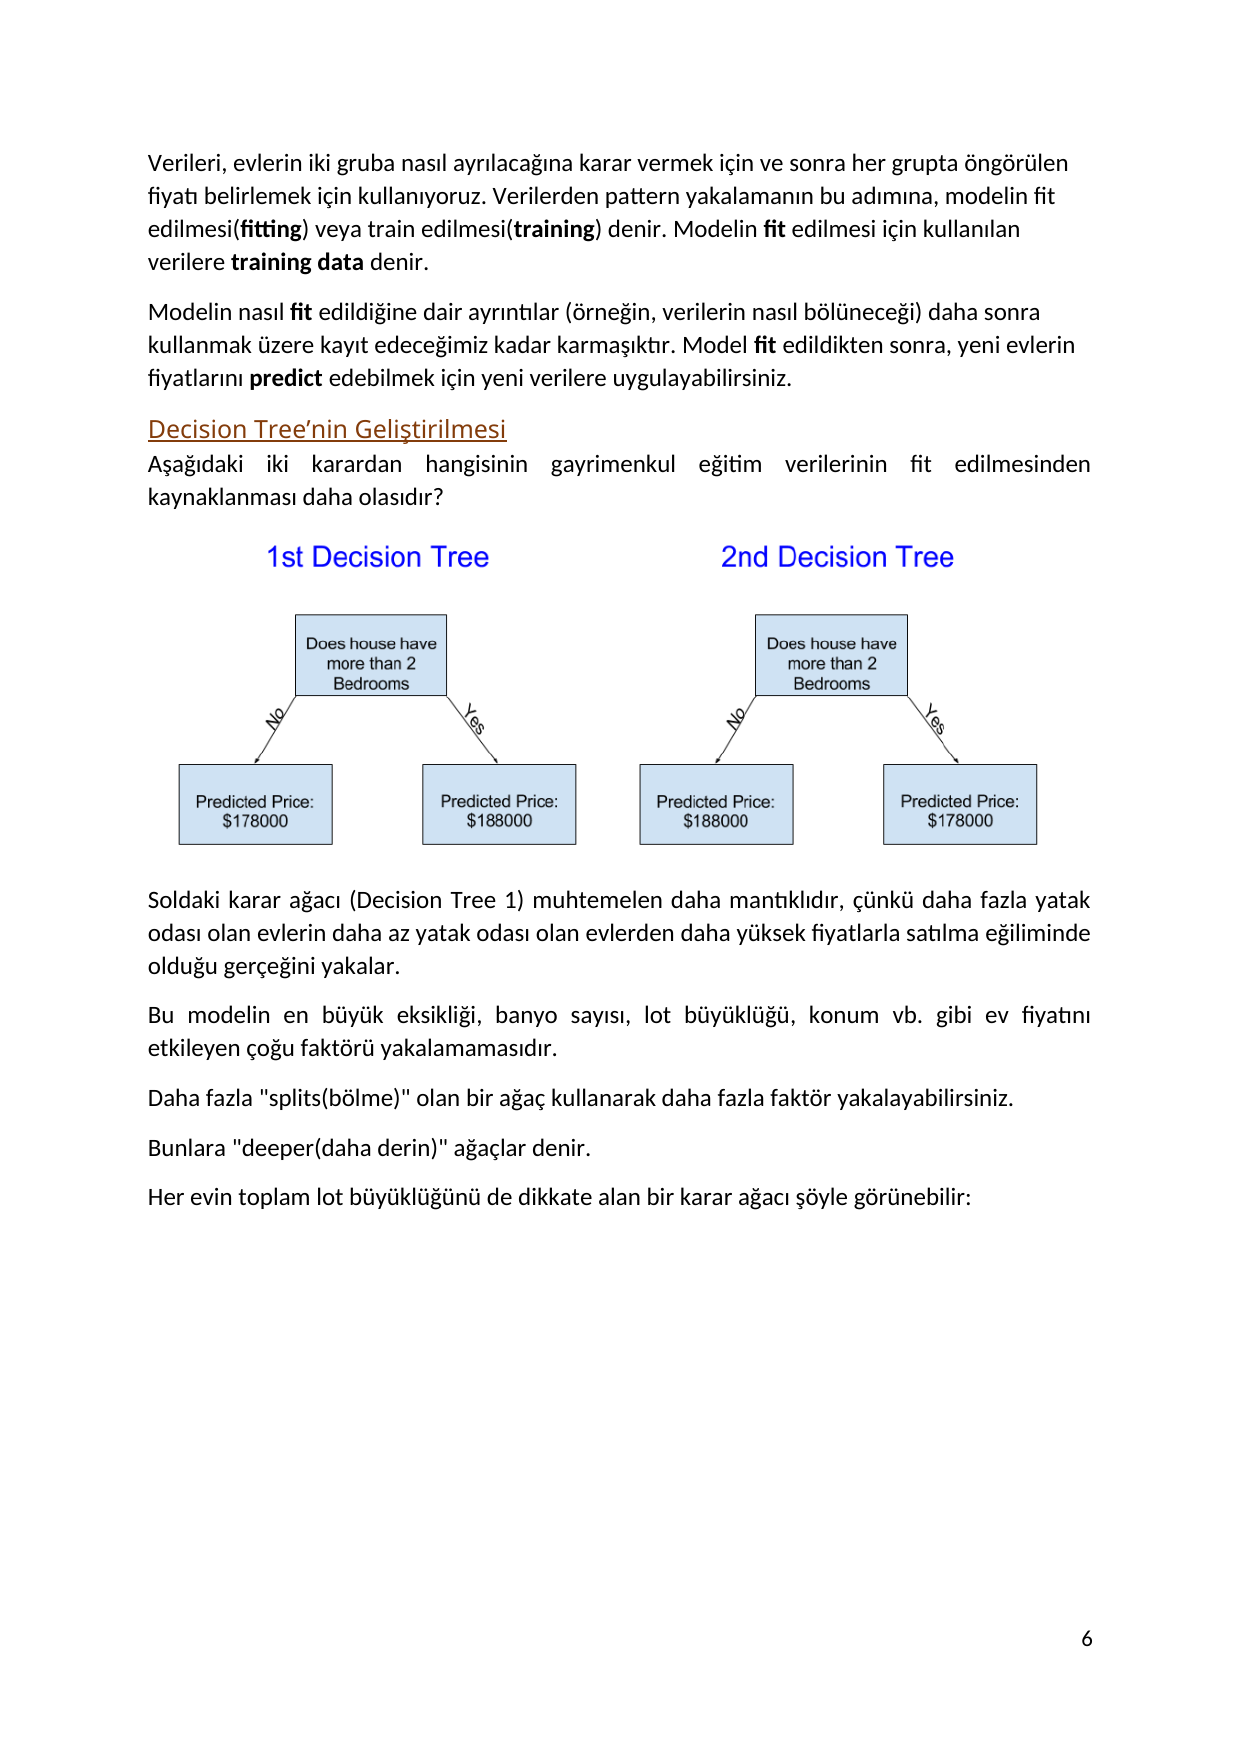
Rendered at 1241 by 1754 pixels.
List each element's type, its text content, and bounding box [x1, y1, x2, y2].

text Her evin toplam lot büyüklüğünü de dikkate alan bir karar ağacı şöyle görünebilir: [148, 1181, 1093, 1212]
text Bu modelin en büyük eksikliği, banyo sayısı, lot büyüklüğü, konum vb. gibi ev fiyatını etkileyen çoğu faktörü yakalamamasıdır. [148, 1000, 1093, 1063]
text Verileri, evlerin iki gruba nasıl ayrılacağına karar vermek için ve sonra her grupta öngörülen fiyatı belirlemek için kullanıyoruz. Verilerden pattern yakalamanın bu adımına, modelin fit edilmesi(fitting) veya train edilmesi(training) denir. Modelin fit edilmesi için kullanılan verilere training data denir. [148, 148, 1093, 277]
text Daha fazla "splits(bölme)" olan bir ağaç kullanarak daha fazla faktör yakalayabilirsiniz. [148, 1082, 1093, 1113]
text Modelin nasıl fit edildiğine dair ayrıntılar (örneğin, verilerin nasıl bölüneceği) daha sonra kullanmak üzere kayıt edeceğimiz kadar karmaşıktır. Model fit edildikten sonra, yeni evlerin fiyatlarını predict edebilmek için yeni verilere uygulayabilirsiniz. [148, 296, 1093, 392]
text Bunlara "deeper(daha derin)" ağaçlar denir. [148, 1132, 1093, 1162]
text Aşağıdaki iki karardan hangisinin gayrimenkul eğitim verilerinin fit edilmesinden kaynaklanması daha olasıdır? [148, 448, 1093, 512]
text Decision Tree’nin Geliştirilmesi [148, 411, 1093, 445]
picture [147, 530, 1093, 866]
text Soldaki karar ağacı (Decision Tree 1) muhtemelen daha mantıklıdır, çünkü daha fazla yatak odası olan evlerin daha az yatak odası olan evlerden daha yüksek fiyatlarla satılma eğiliminde olduğu gerçeğini yakalar. [148, 884, 1093, 981]
